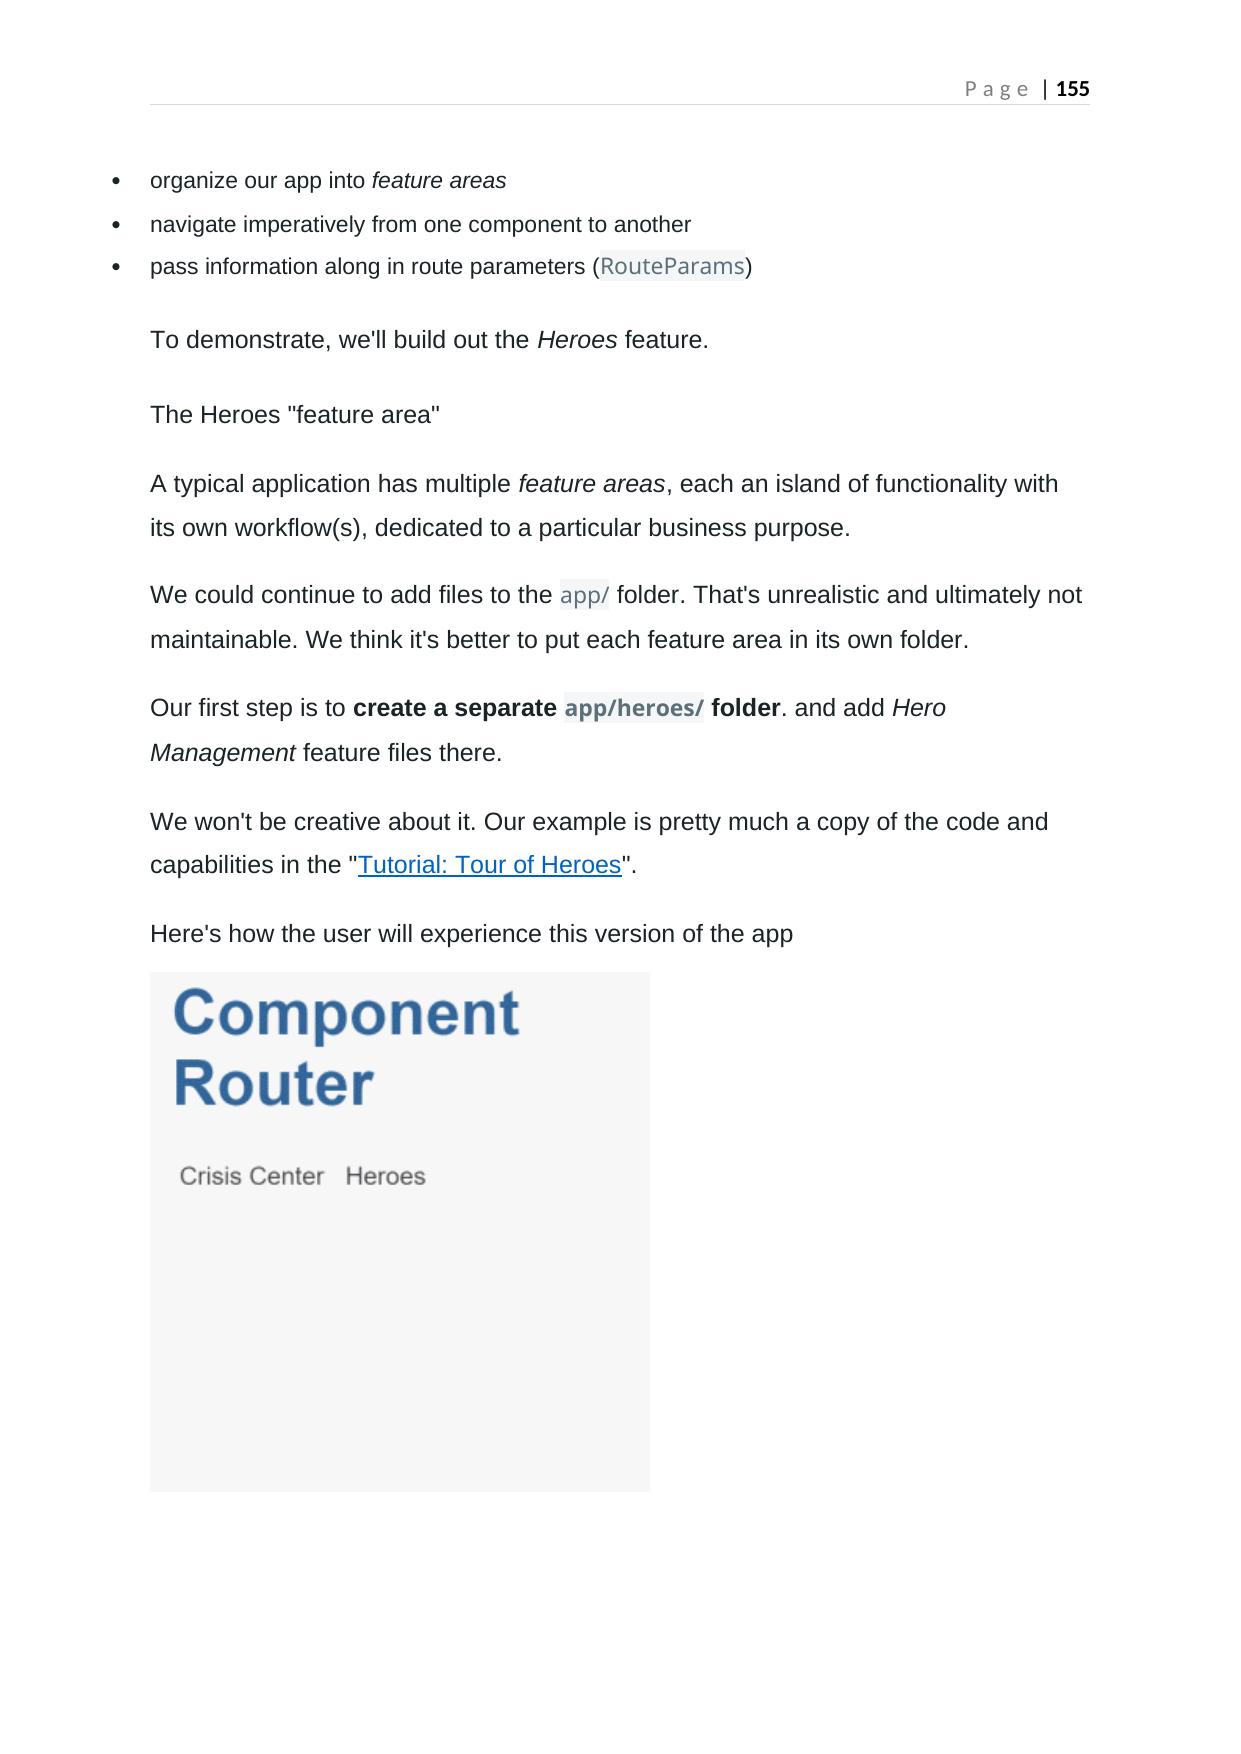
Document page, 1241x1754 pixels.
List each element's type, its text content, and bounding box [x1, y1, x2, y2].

text Our first step is to create a separate app/heroes/ folder. and add Hero Management feature files there. [150, 679, 1090, 767]
list navigate imperatively from one component to another [112, 194, 1090, 237]
subtitle The Heroes "feature area" [150, 379, 1090, 429]
text We could continue to add files to the app/ folder. That's unrealistic and ultimately not maintainable. We think it's better to put each feature area in its own folder. [150, 567, 1090, 654]
text Here's how the user will experience this version of the app [150, 904, 1090, 948]
text To demonstrate, we'll build out the Heroes feature. [150, 310, 1090, 354]
picture [150, 972, 650, 1492]
text We won't be creative about it. Our example is pretty much a copy of the code and capabilities in the "Tutorial: Tour of Heroes". [150, 792, 1090, 879]
list pass information along in route parameters (RouteParams) [112, 237, 1090, 281]
list organize our app into feature areas [112, 150, 1090, 194]
text A typical application has multiple feature areas, each an island of functionality with its own workflow(s), dedicated to a particular business purpose. [150, 454, 1090, 542]
